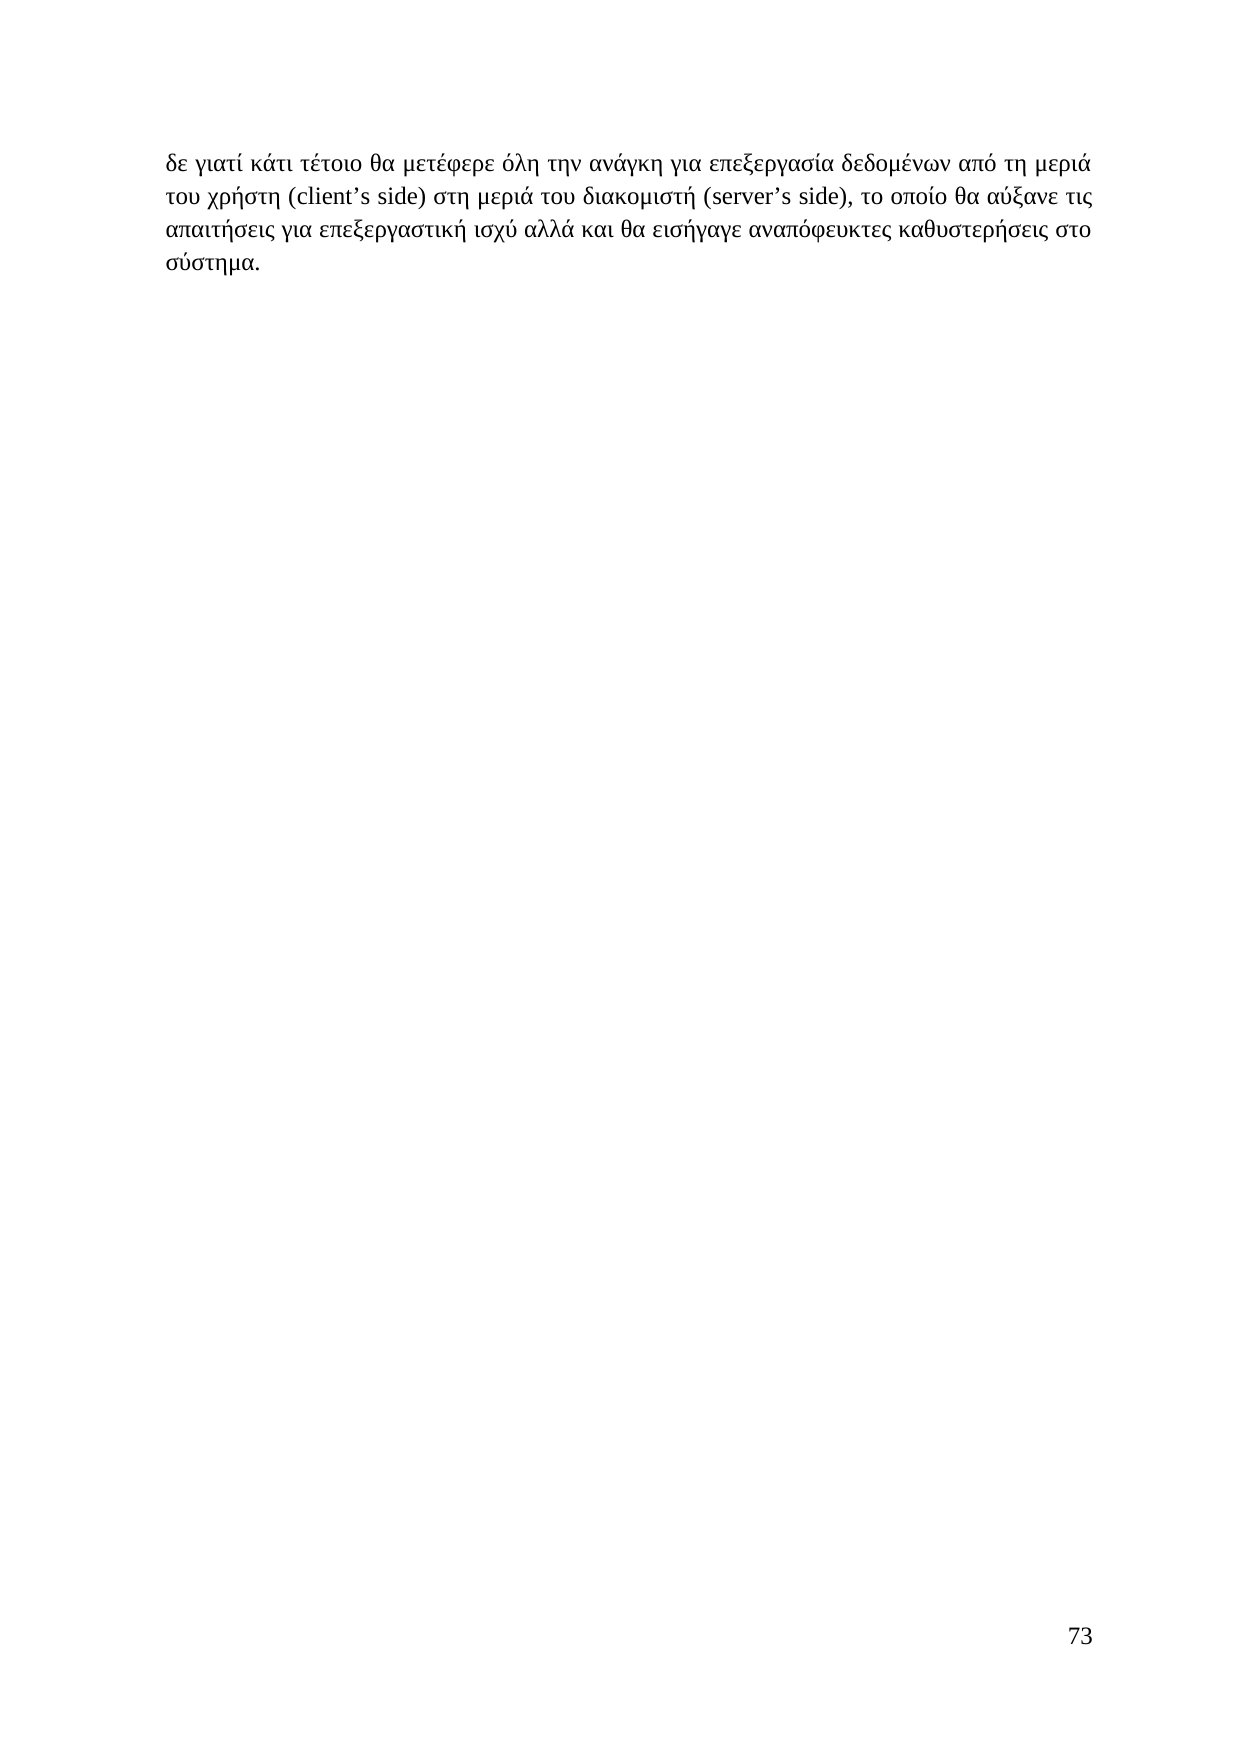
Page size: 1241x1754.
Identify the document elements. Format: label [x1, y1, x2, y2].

text [165, 148, 1092, 276]
